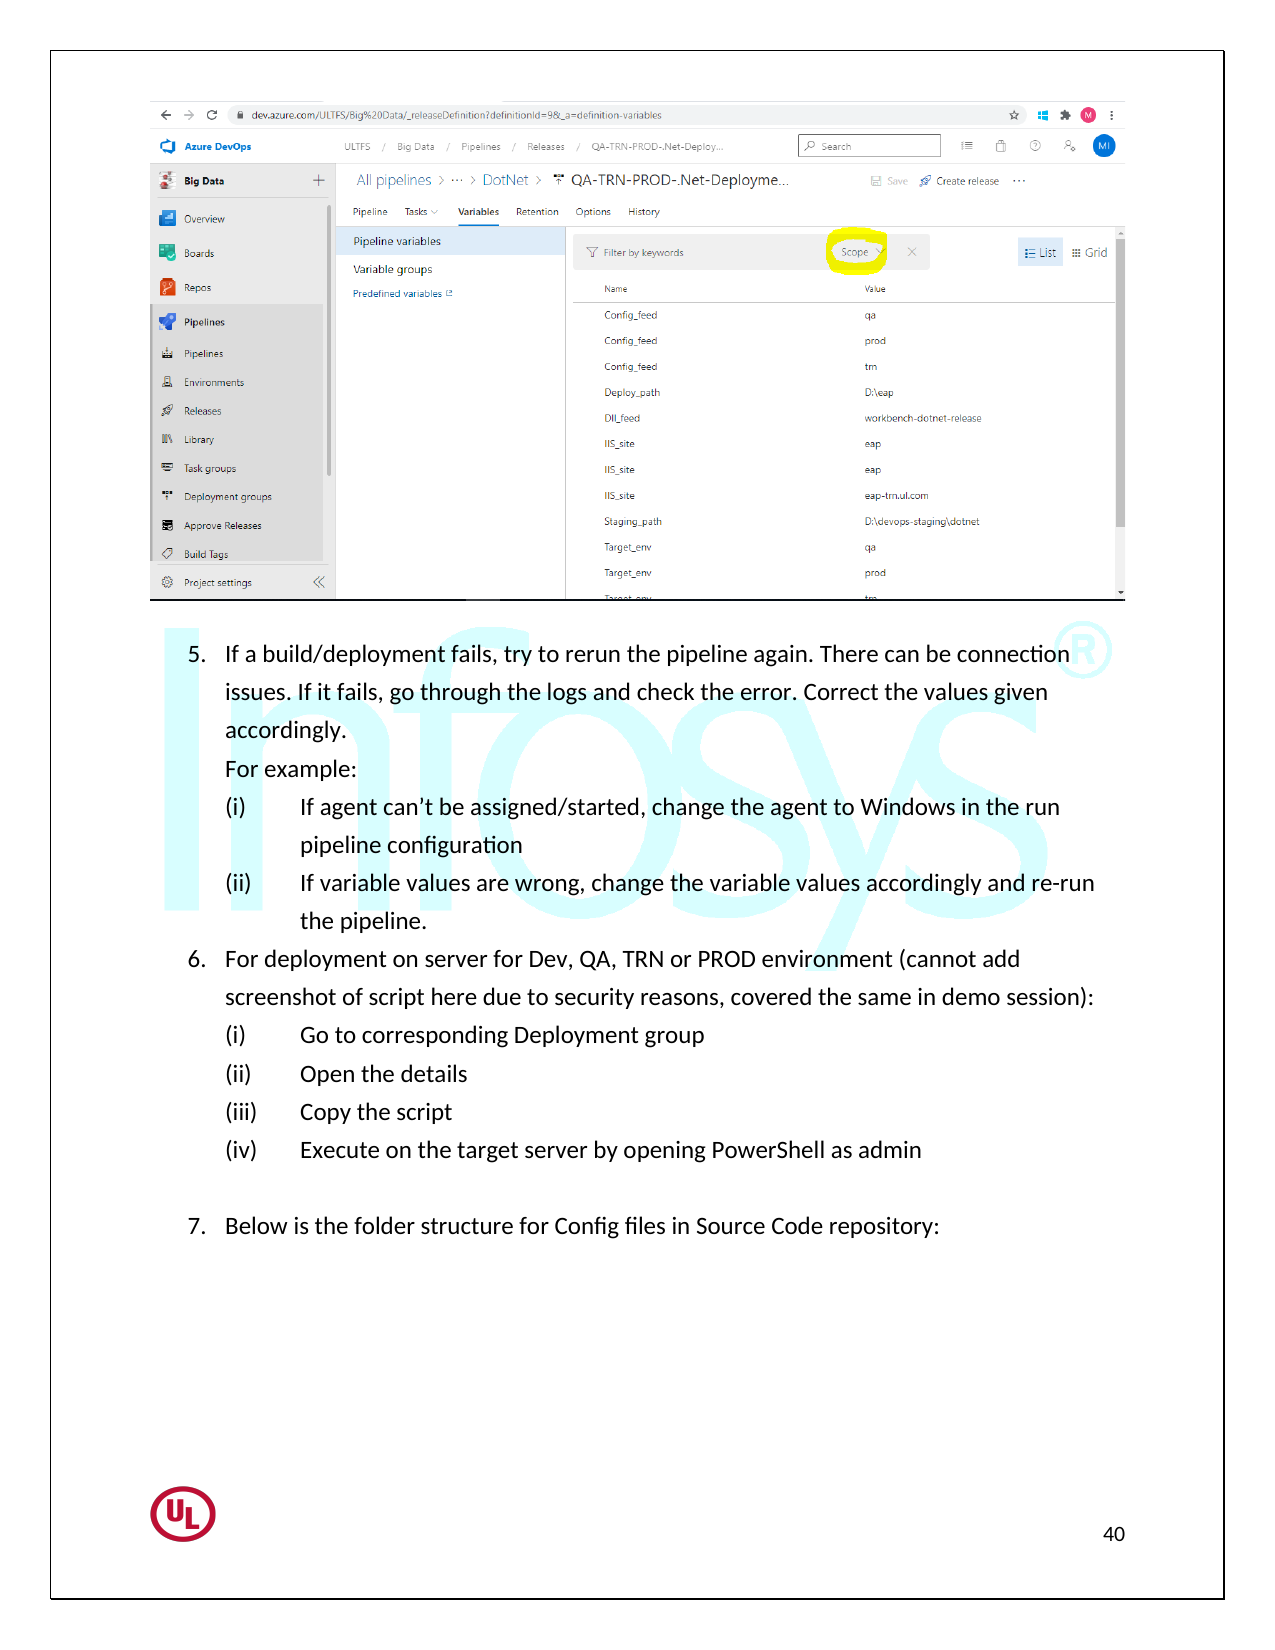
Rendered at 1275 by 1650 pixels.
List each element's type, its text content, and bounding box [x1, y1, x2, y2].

list If variable values are wrong, change the variable values accordingly and re-run the pipeline. [225, 867, 1124, 936]
picture [150, 1486, 216, 1542]
list Copy the script [225, 1096, 1124, 1126]
list For deployment on server for Dev, QA, TRN or PROD environment (cannot add screenshot of script here due to security reasons, covered the same in demo session): [187, 943, 1124, 1012]
list Execute on the target server by opening PowerShell as admin [225, 1134, 1124, 1164]
list Below is the folder structure for Config files in Source Code repository: [187, 1210, 1124, 1241]
list For example: [225, 753, 1124, 783]
picture [150, 101, 1125, 601]
list If agent can’t be assigned/started, change the agent to Windows in the run pipeline configuration [225, 791, 1124, 859]
list If a build/deployment fails, try to rerun the pipeline again. There can be connection issues. If it fails, go through the logs and check the error. Correct the values given accordingly. [187, 638, 1124, 745]
list Go to corresponding Deployment group [225, 1019, 1124, 1050]
list Open the details [225, 1058, 1124, 1088]
